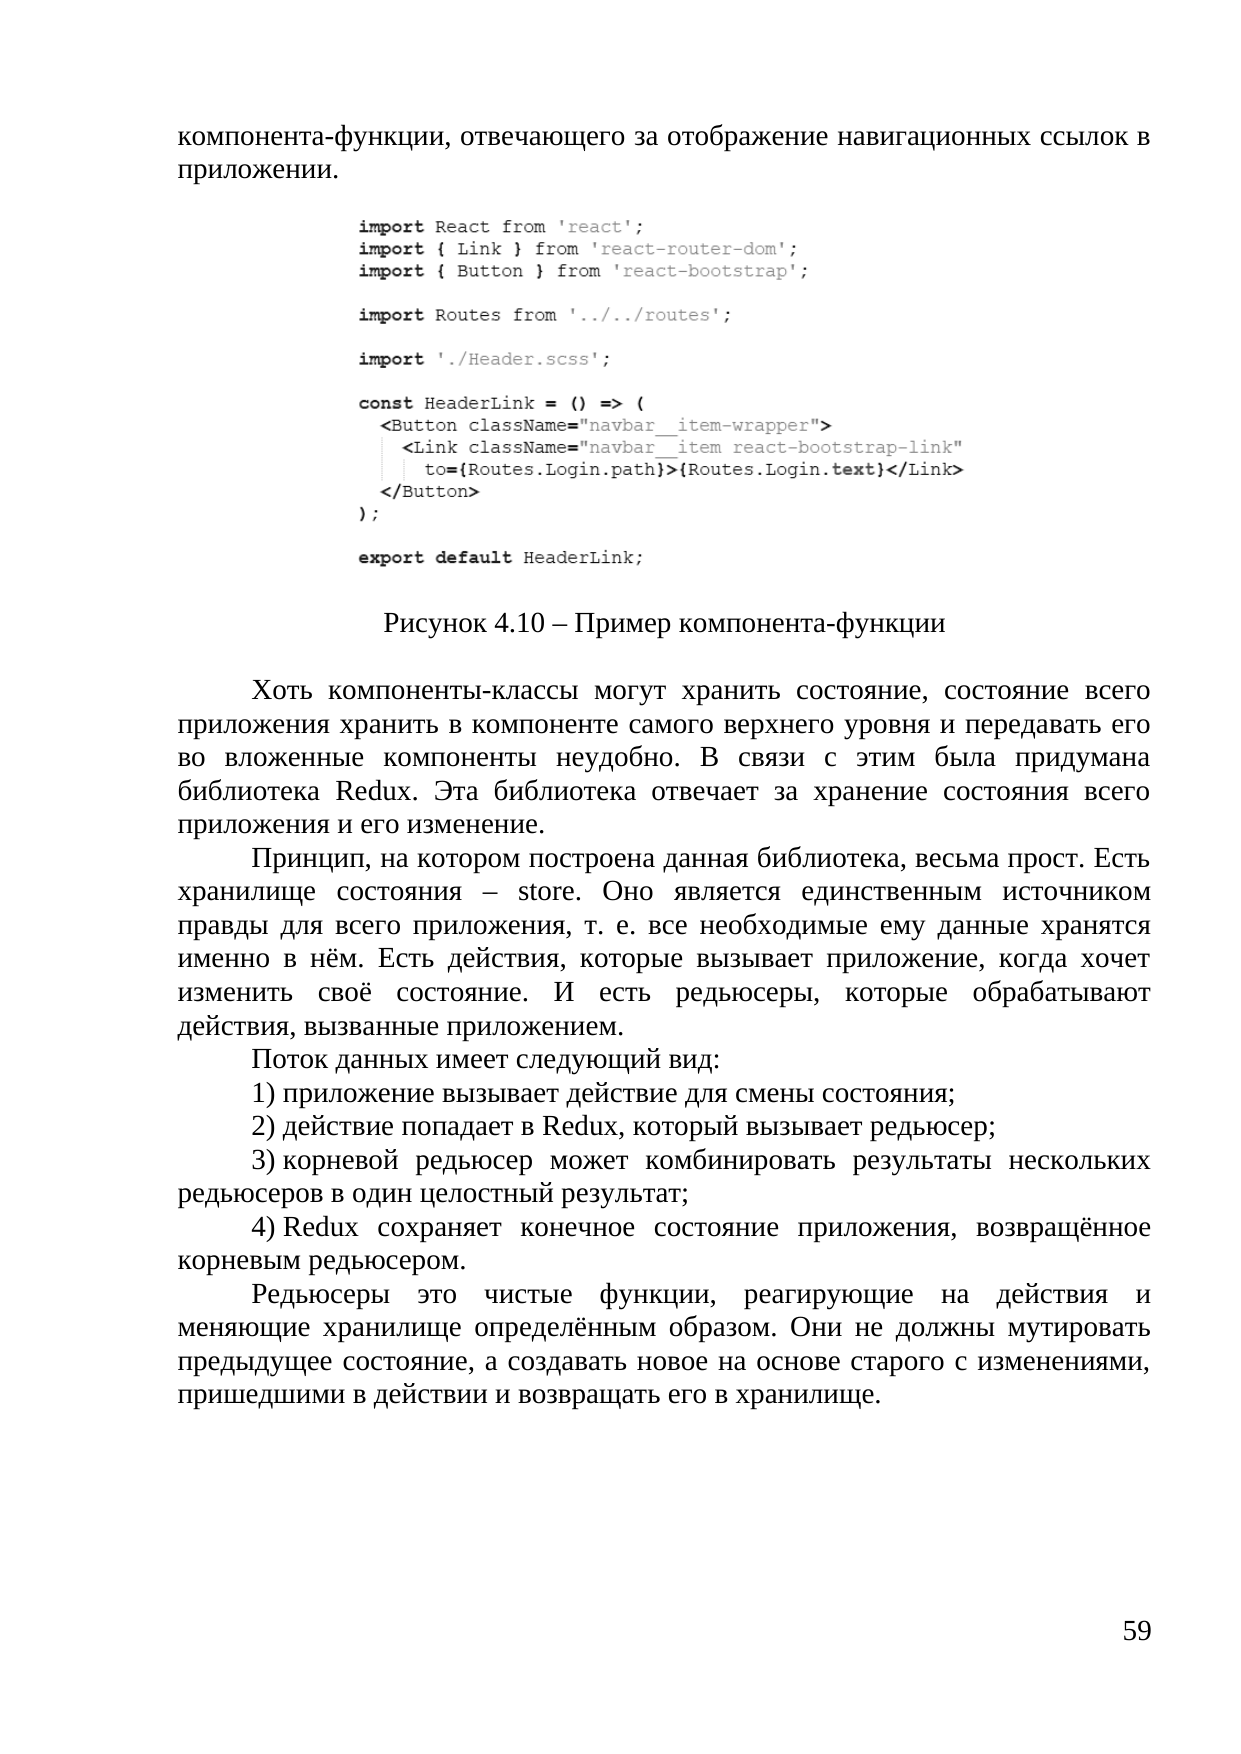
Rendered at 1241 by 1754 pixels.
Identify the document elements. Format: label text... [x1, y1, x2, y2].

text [177, 118, 1152, 185]
text Редьюсеры это чистые функции, реагирующие на действия и меняющие хранилище определённым образом. Они не должны мутировать предыдущее состояние, а создавать новое на основе старого с изменениями, пришедшими в действии и возвращать его в хранилище. [177, 1276, 1152, 1410]
list корневой редьюсер может комбинировать результаты нескольких редьюсеров в один целостный результат; [177, 1142, 1152, 1209]
text Принцип, на котором построена данная библиотека, весьма прост. Есть хранилище состояния – store. Оно является единственным источником правды для всего приложения, т. е. все необходимые ему данные хранятся именно в нём. Есть действия, которые вызывает приложение, когда хочет изменить своё состояние. И есть редьюсеры, которые обрабатывают действия, вызванные приложением. [177, 840, 1152, 1041]
text Рисунок 4.10 – Пример компонента-функции [177, 605, 1152, 639]
list приложение вызывает действие для смены состояния; [177, 1075, 1152, 1108]
list действие попадает в Redux, который вызывает редьюсер; [177, 1108, 1152, 1142]
text Хоть компоненты-классы могут хранить состояние, состояние всего приложения хранить в компоненте самого верхнего уровня и передавать его во вложенные компоненты неудобно. В связи с этим была придумана библиотека Redux. Эта библиотека отвечает за хранение состояния всего приложения и его изменение. [177, 672, 1152, 840]
list Redux сохраняет конечное состояние приложения, возвращённое корневым редьюсером. [177, 1209, 1152, 1276]
text Поток данных имеет следующий вид: [177, 1041, 1152, 1075]
